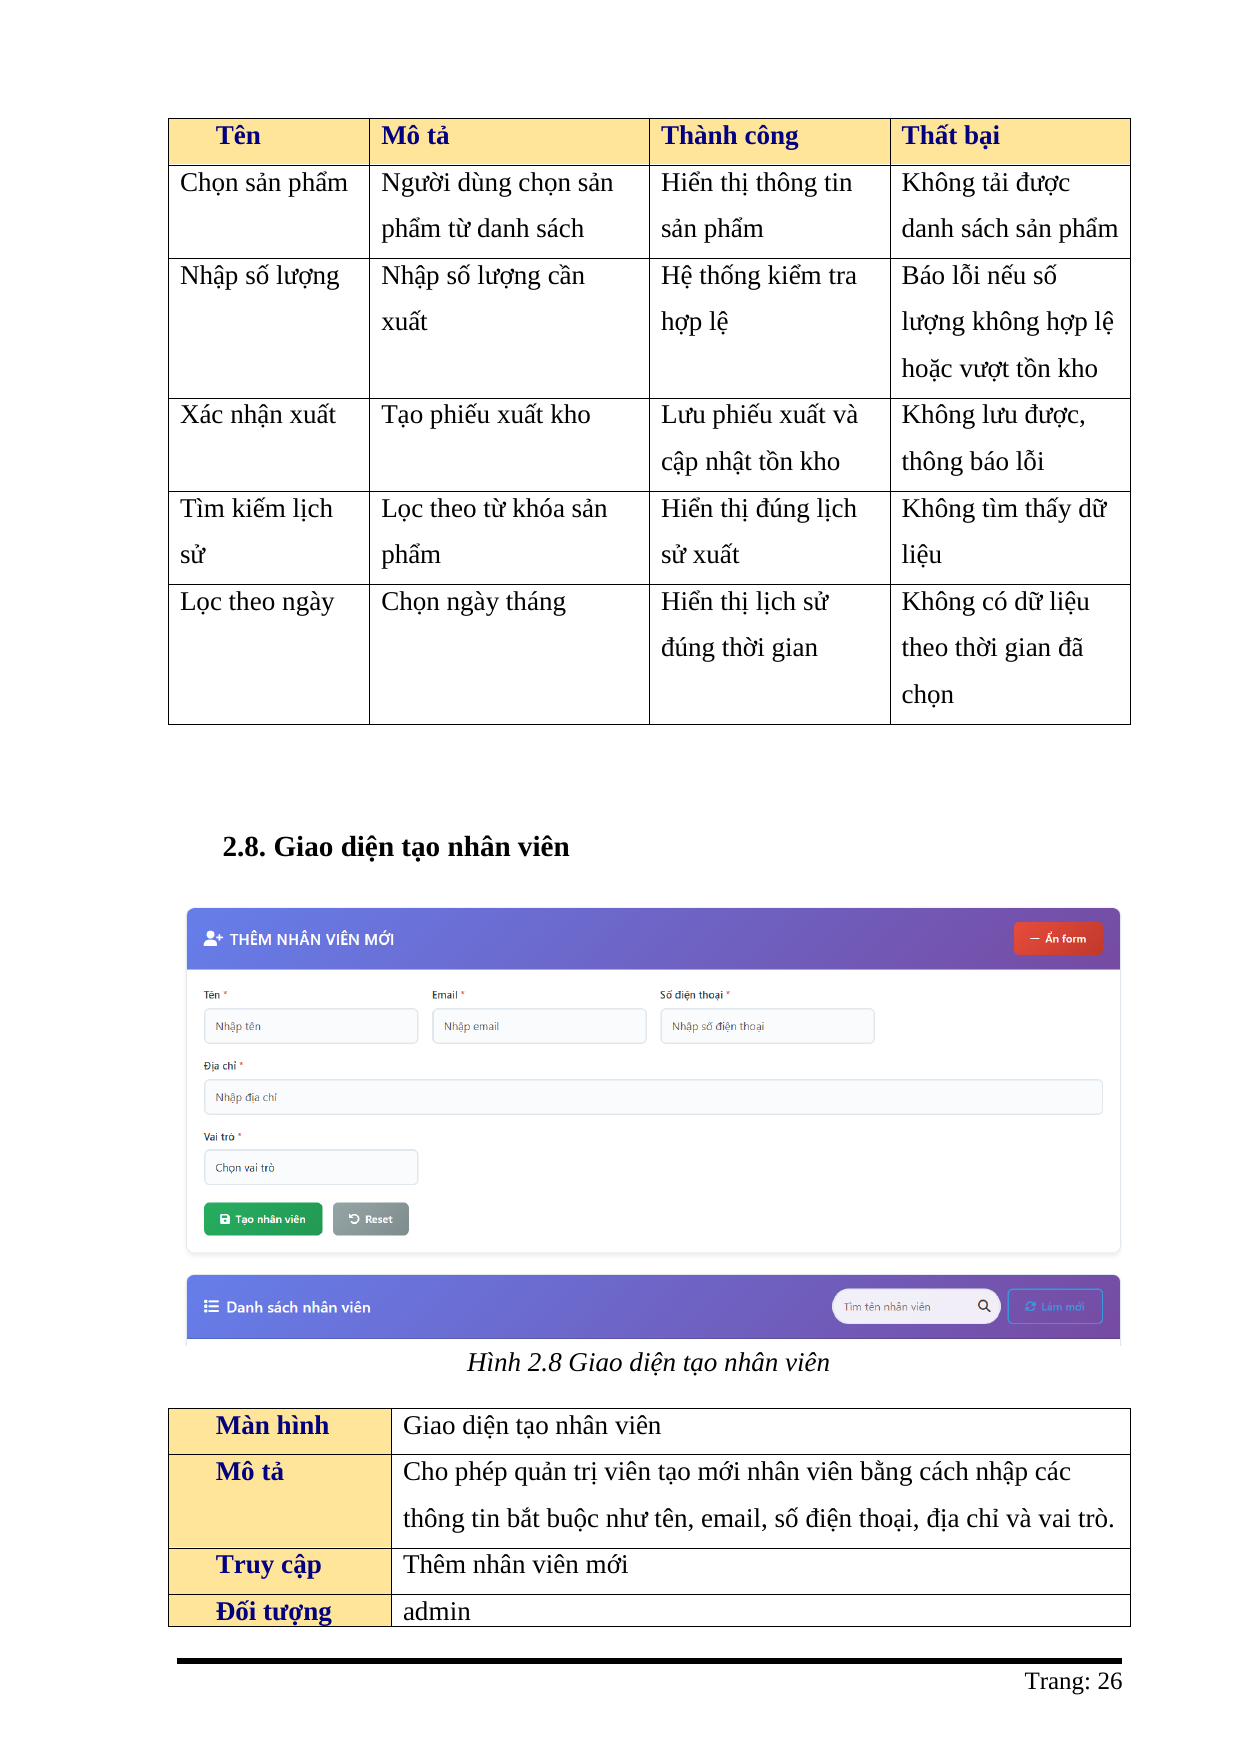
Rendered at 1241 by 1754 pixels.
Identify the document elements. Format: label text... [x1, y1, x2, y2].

table_cell Tạo phiếu xuất kho [370, 399, 649, 491]
table_header Giao diện tạo nhân viên [392, 1409, 1130, 1454]
table_cell Lọc theo từ khóa sản phẩm [370, 492, 649, 584]
table_cell Hiển thị đúng lịch sử xuất [650, 492, 890, 584]
table_cell Đối tượng [169, 1595, 391, 1626]
table_cell Lưu phiếu xuất và cập nhật tồn kho [650, 399, 890, 491]
table_cell Tên [169, 119, 369, 164]
subtitle 2.8. Giao diện tạo nhân viên [222, 829, 1122, 863]
table_cell Không có dữ liệu theo thời gian đã chọn [891, 585, 1130, 723]
table_cell Hiển thị lịch sử đúng thời gian [650, 585, 890, 723]
table_cell Truy cập [169, 1549, 391, 1594]
table_cell Không lưu được, thông báo lỗi [891, 399, 1130, 491]
table_cell Xác nhận xuất [169, 399, 369, 491]
table_cell Không tìm thấy dữ liệu [891, 492, 1130, 584]
table_header Màn hình [169, 1409, 391, 1454]
table_cell Chọn ngày tháng [370, 585, 649, 723]
table_cell admin [392, 1595, 1130, 1626]
table_cell Mô tả [169, 1455, 391, 1547]
table_cell Thất bại [891, 119, 1130, 164]
table_cell Thành công [650, 119, 890, 164]
text Hình 2.8 Giao diện tạo nhân viên [177, 1346, 1122, 1377]
picture [177, 903, 1122, 1346]
table_cell Thêm nhân viên mới [392, 1549, 1130, 1594]
table_cell Không tải được danh sách sản phẩm [891, 166, 1130, 258]
table_cell Người dùng chọn sản phẩm từ danh sách [370, 166, 649, 258]
table_cell Chọn sản phẩm [169, 166, 369, 258]
table_cell Tìm kiếm lịch sử [169, 492, 369, 584]
table_cell Báo lỗi nếu số lượng không hợp lệ hoặc vượt tồn kho [891, 259, 1130, 397]
table_cell Mô tả [370, 119, 649, 164]
table_cell Hiển thị thông tin sản phẩm [650, 166, 890, 258]
table_cell Nhập số lượng [169, 259, 369, 397]
table_cell Hệ thống kiểm tra hợp lệ [650, 259, 890, 397]
table_cell Lọc theo ngày [169, 585, 369, 723]
table_cell Cho phép quản trị viên tạo mới nhân viên bằng cách nhập các thông tin bắt buộc như tên, email, số điện thoại, địa chỉ và vai trò. [392, 1455, 1130, 1547]
table_cell Nhập số lượng cần xuất [370, 259, 649, 397]
